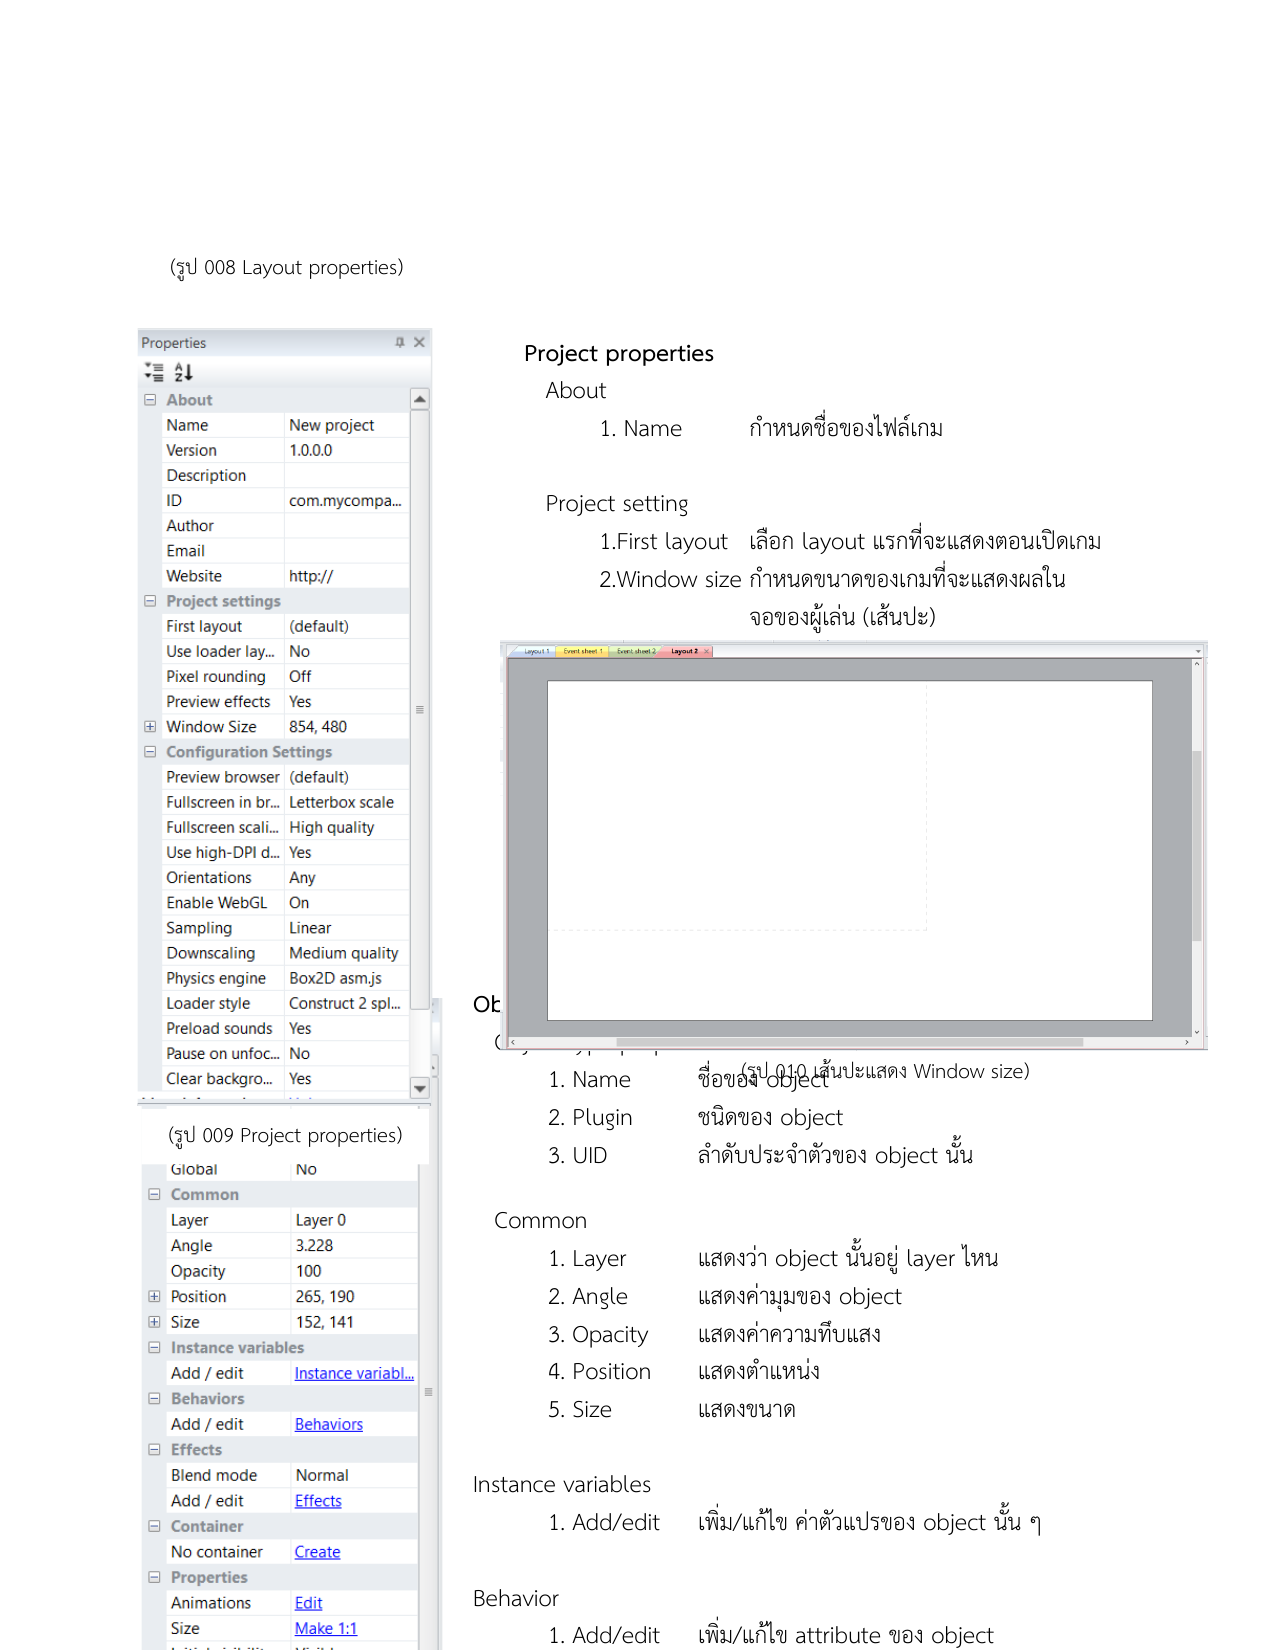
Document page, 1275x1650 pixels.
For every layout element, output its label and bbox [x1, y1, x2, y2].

picture [137, 328, 443, 1650]
picture [500, 640, 1208, 1051]
